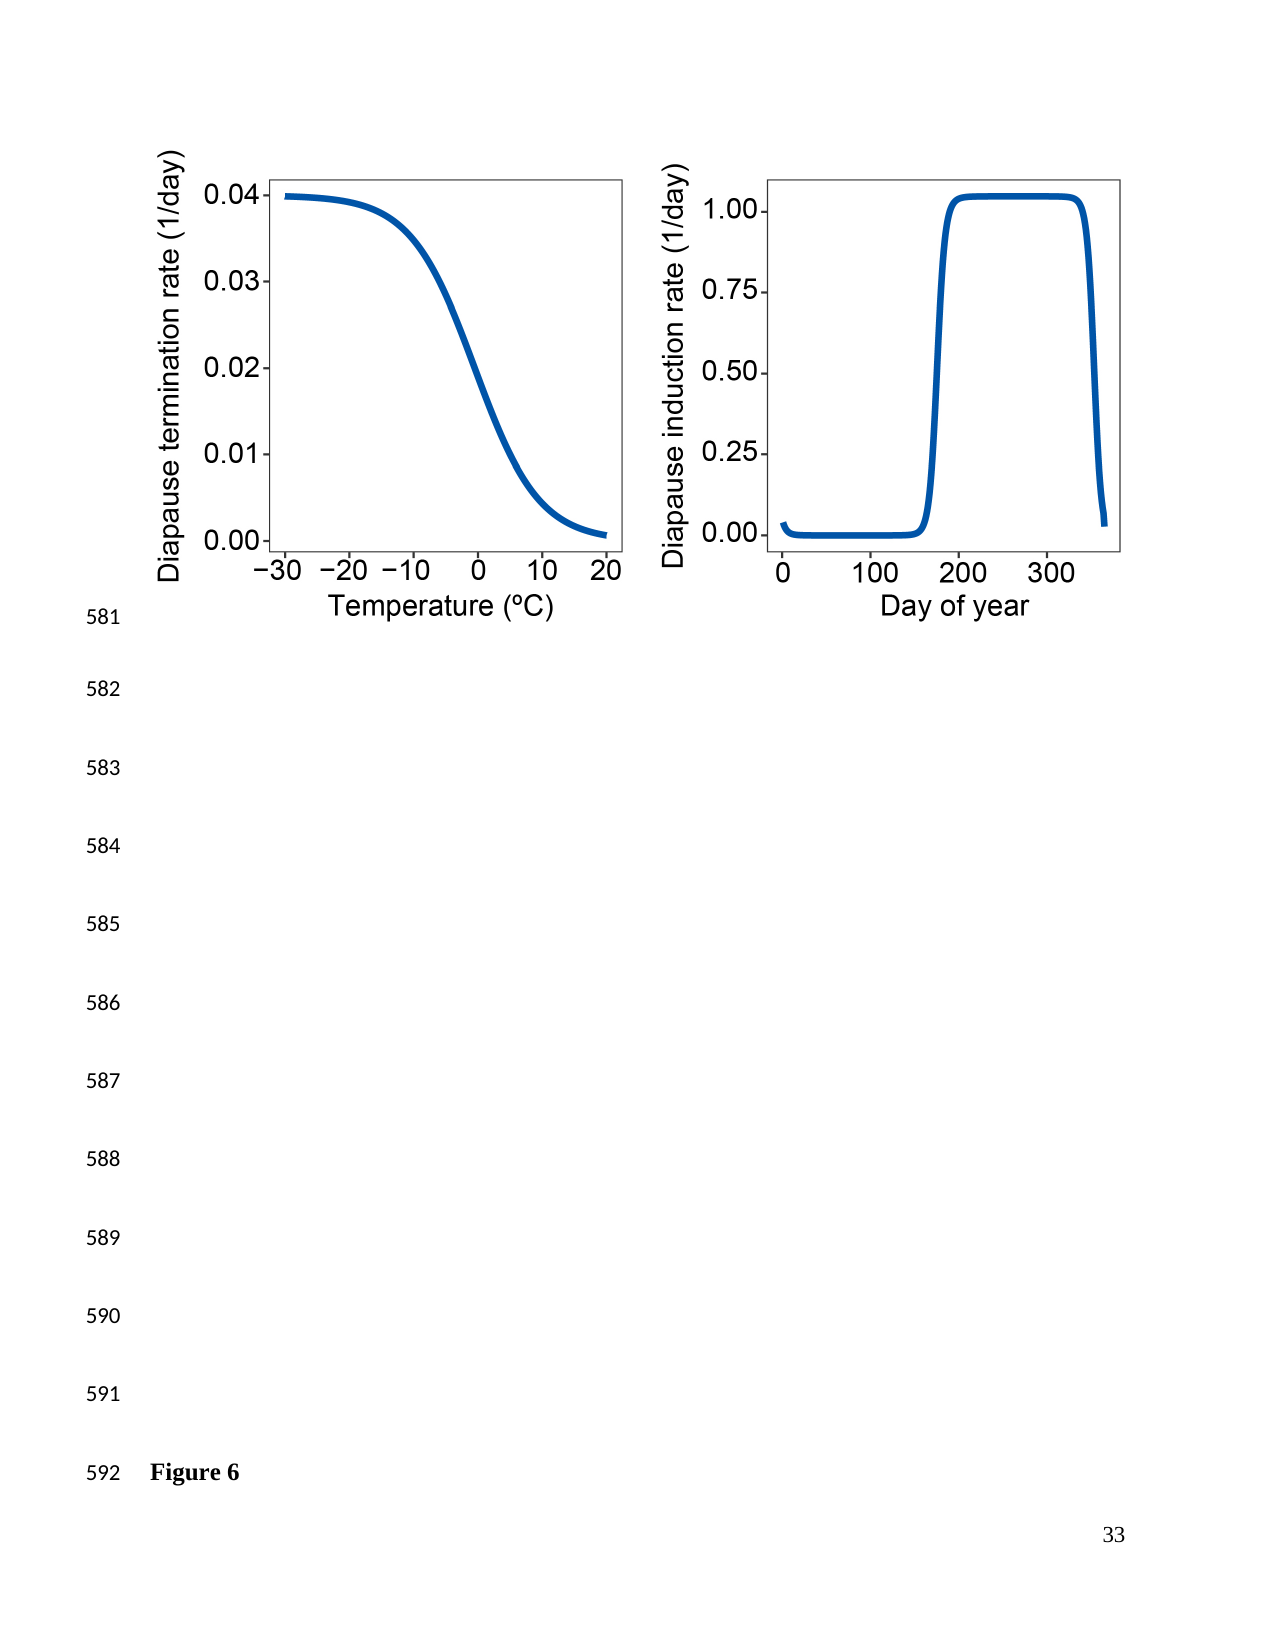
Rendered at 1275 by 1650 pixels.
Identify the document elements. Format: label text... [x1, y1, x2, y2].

picture [153, 150, 1122, 625]
text Figure 6 [150, 1457, 1125, 1485]
